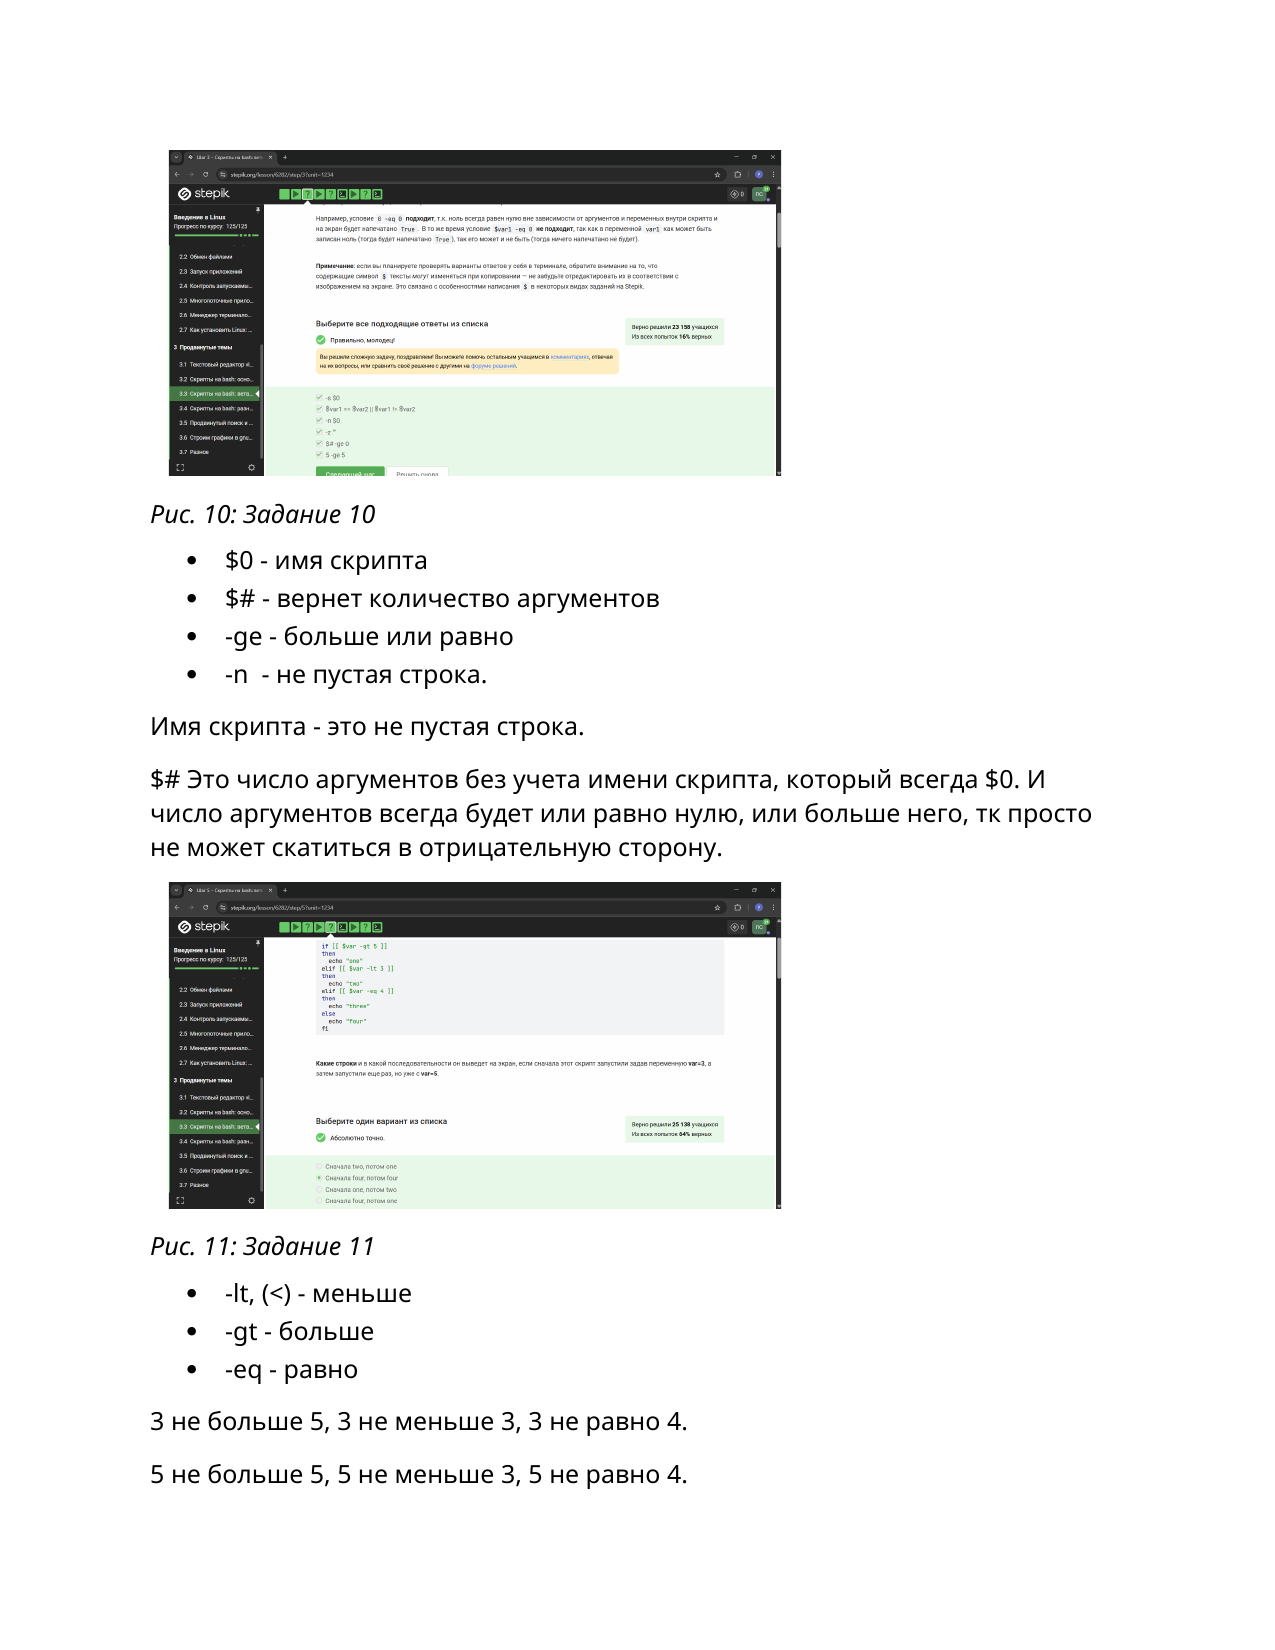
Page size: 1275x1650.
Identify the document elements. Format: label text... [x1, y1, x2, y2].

text Рис. 10: Задание 10 [150, 496, 1125, 530]
text Рис. 11: Задание 11 [150, 1229, 1125, 1263]
list $0 - имя скрипта [187, 543, 1125, 577]
list $# - вернет количество аргументов [187, 581, 1125, 615]
list -lt, (<) - меньше [187, 1276, 1125, 1310]
list -gt - больше [187, 1313, 1125, 1347]
list -n - не пустая строка. [187, 656, 1125, 690]
text $# Это число аргументов без учета имени скрипта, который всегда $0. И число аргументов всегда будет или равно нулю, или больше него, тк просто не может скатиться в отрицательную сторону. [150, 762, 1125, 864]
list -eq - равно [187, 1351, 1125, 1385]
text 5 не больше 5, 5 не меньше 3, 5 не равно 4. [150, 1457, 1125, 1491]
text Имя скрипта - это не пустая строка. [150, 709, 1125, 743]
list -ge - больше или равно [187, 618, 1125, 652]
picture [168, 150, 782, 476]
picture [168, 882, 782, 1209]
text 3 не больше 5, 3 не меньше 3, 3 не равно 4. [150, 1404, 1125, 1438]
